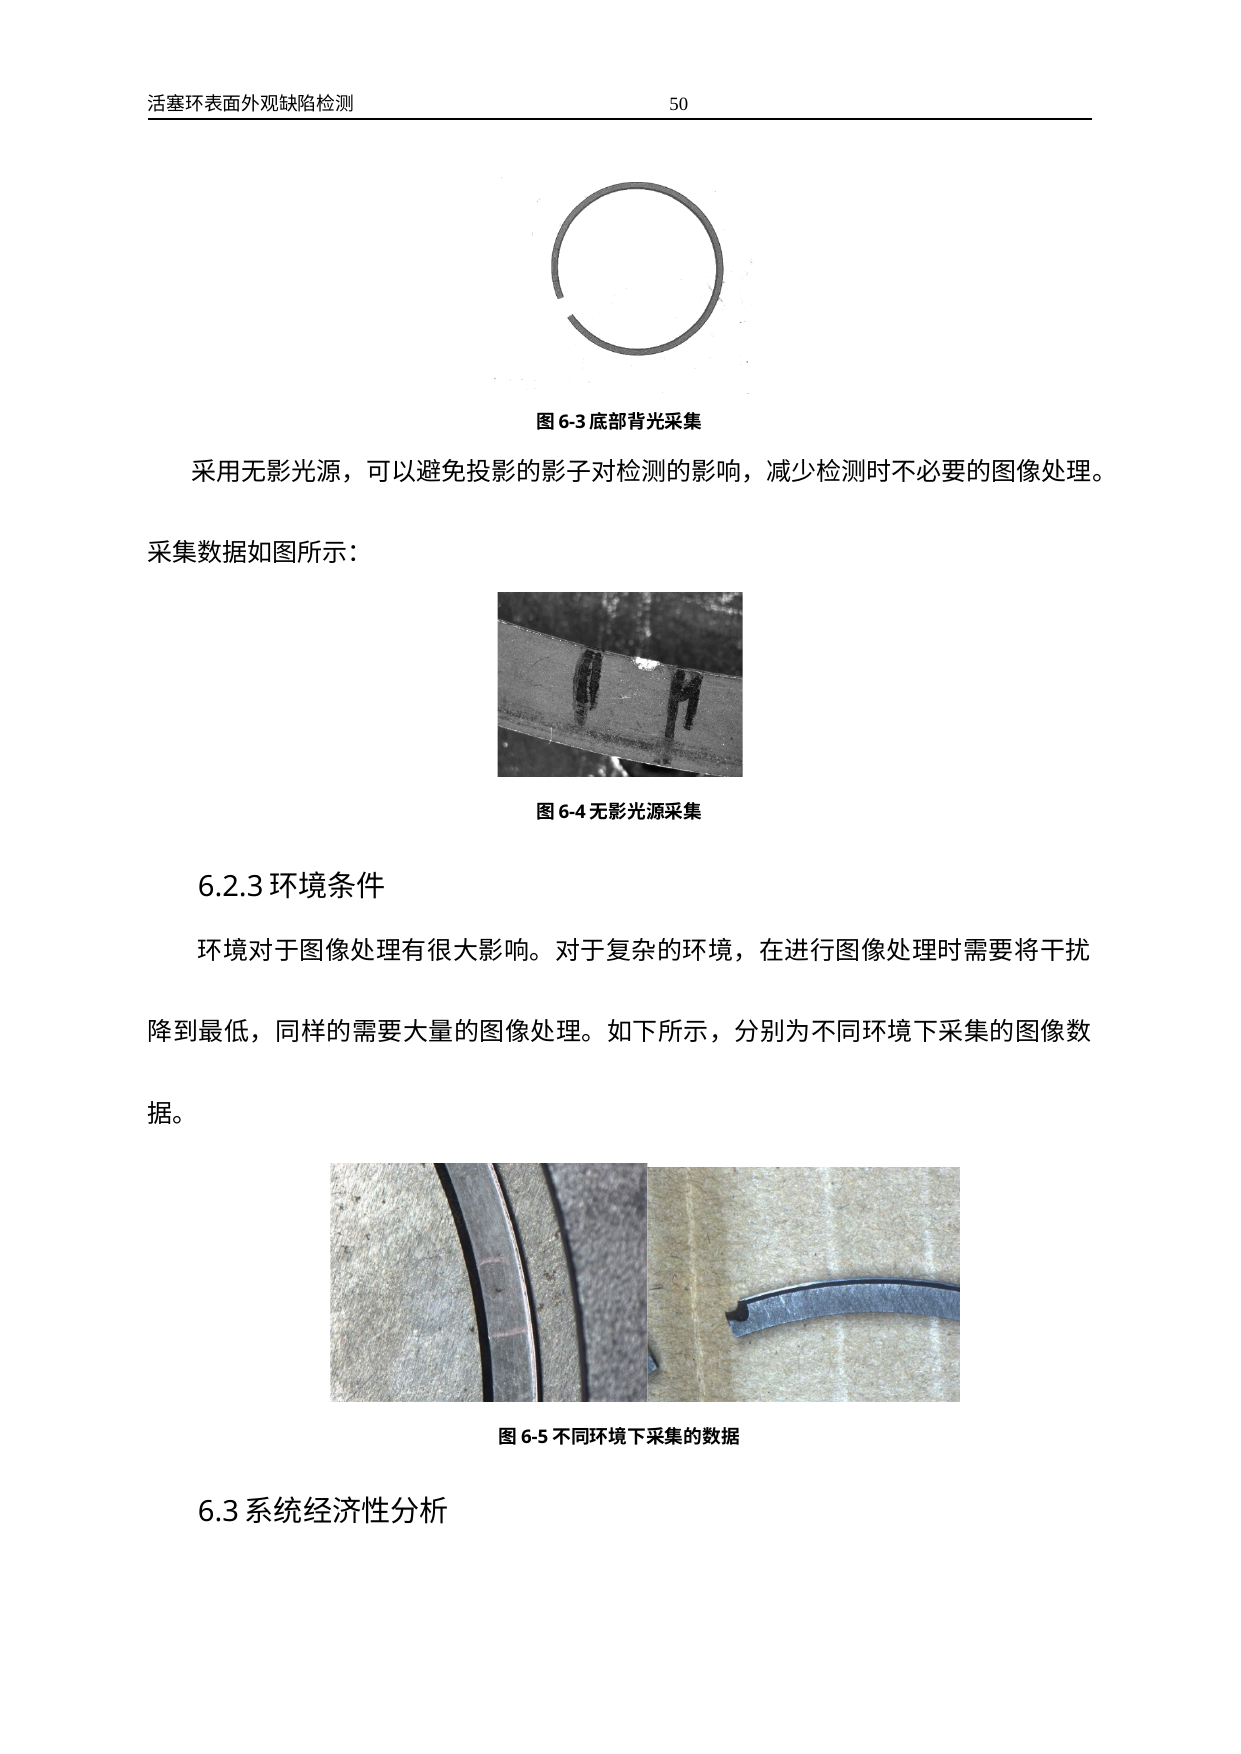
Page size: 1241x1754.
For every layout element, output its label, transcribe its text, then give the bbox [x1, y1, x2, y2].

picture [330, 1163, 960, 1402]
text 采用无影光源，可以避免投影的影子对检测的影响，减少检测时不必要的图像处理。采集数据如图所示： [148, 437, 1092, 583]
text 环境对于图像处理有很大影响。对于复杂的环境，在进行图像处理时需要将干扰降到最低，同样的需要大量的图像处理。如下所示，分别为不同环境下采集的图像数据。 [148, 916, 1092, 1144]
text 图6-3底部背光采集 [148, 404, 1090, 437]
picture [487, 170, 754, 394]
text 图6-4无影光源采集 [148, 794, 1090, 826]
text 6.3系统经济性分析 [148, 1476, 1090, 1541]
text 6.2.3环境条件 [148, 851, 1090, 916]
picture [497, 592, 743, 777]
text 图6-5不同环境下采集的数据 [148, 1419, 1090, 1451]
